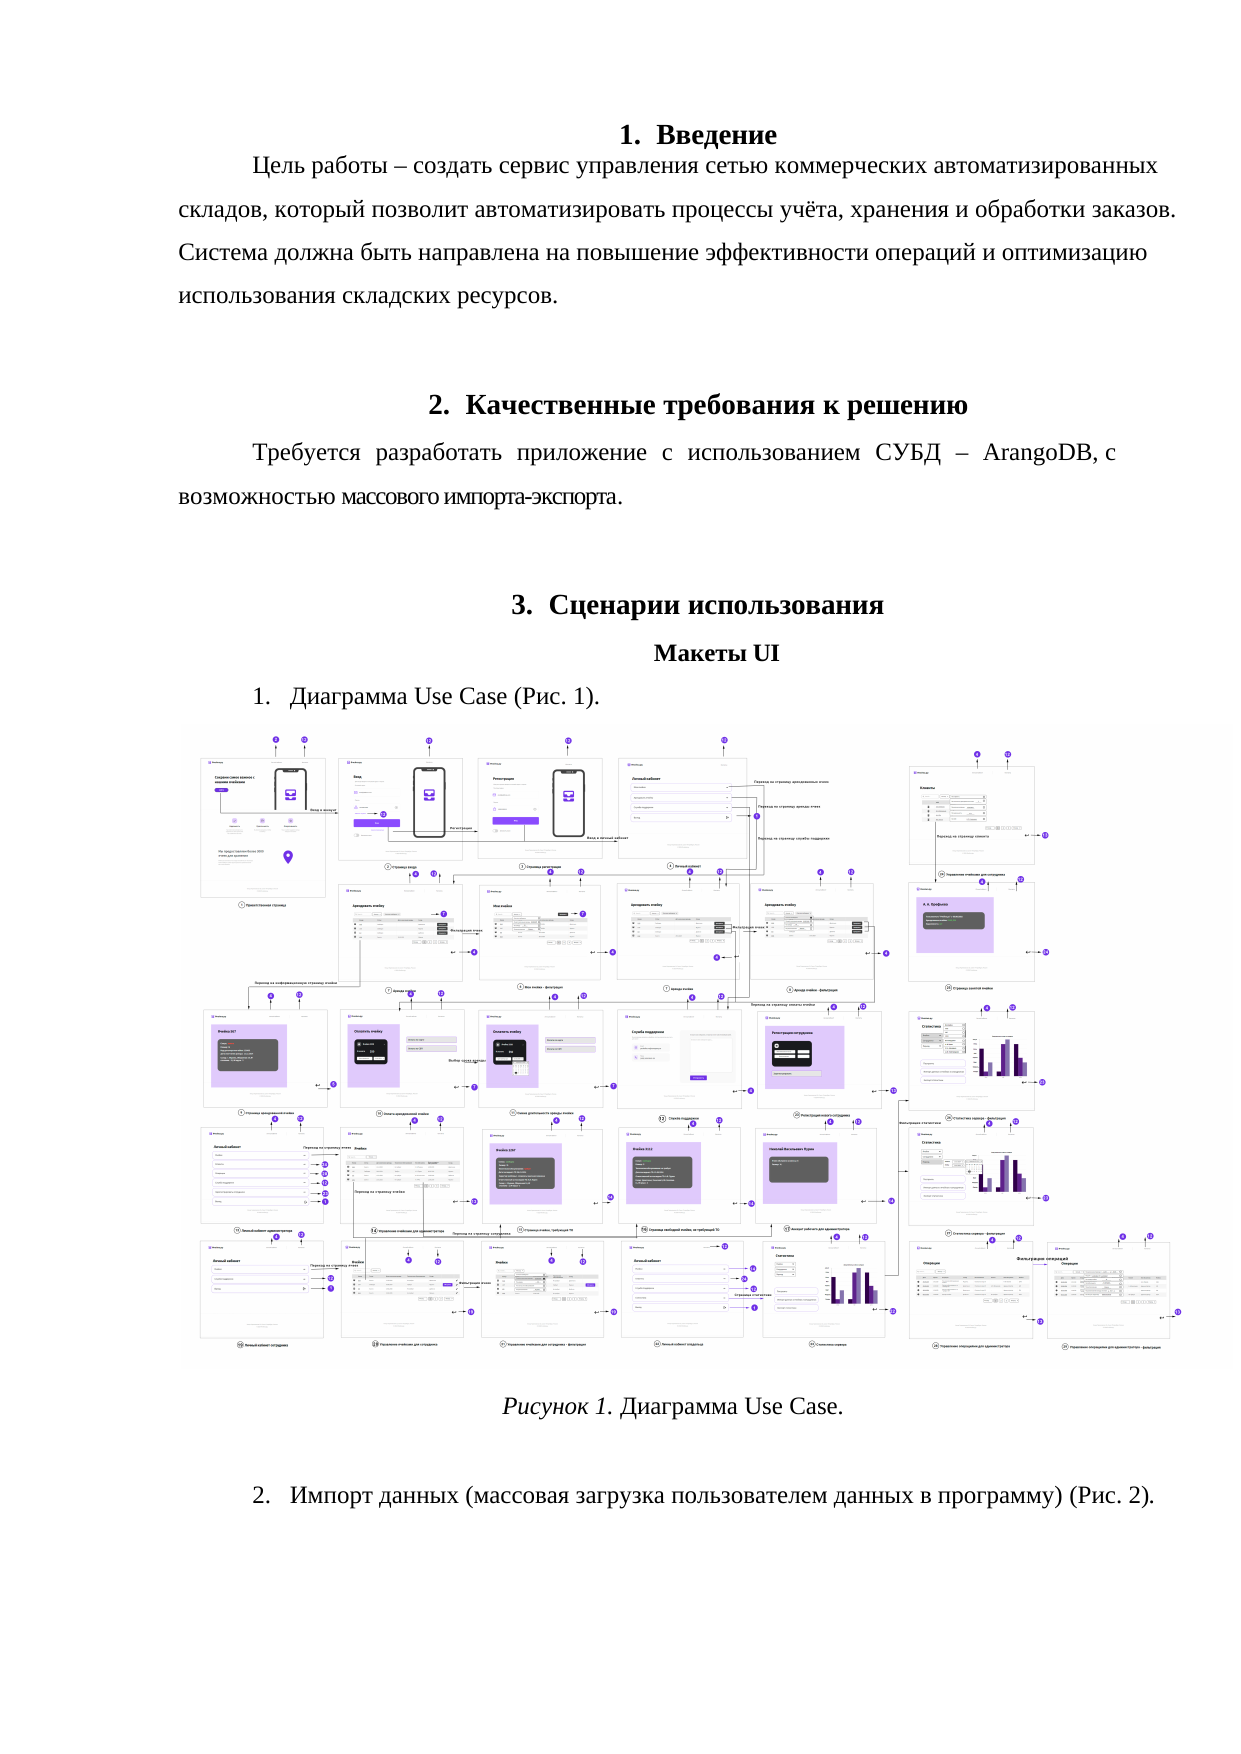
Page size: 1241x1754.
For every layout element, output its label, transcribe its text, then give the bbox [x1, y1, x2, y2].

list Импорт данных (массовая загрузка пользователем данных в программу) (Рис. 2). [252, 1480, 1211, 1509]
subtitle Сценарии использования [511, 587, 1211, 621]
subtitle Макеты UI [223, 638, 1211, 666]
subtitle Введение [619, 117, 1211, 151]
list Диаграмма Use Case (Рис. 1). [252, 681, 1211, 710]
subtitle Качественные требования к решению [428, 387, 1211, 421]
text Требуется разработать приложение с использованием СУБД – ArangoDB, с возможностью массового импорта-экспорта. [178, 437, 1211, 509]
text Цель работы – создать сервис управления сетью коммерческих автоматизированных складов, который позволит автоматизировать процессы учёта, хранения и обработки заказов. Система должна быть направлена на повышение эффективности операций и оптимизацию использования складских ресурсов. [178, 151, 1207, 309]
text Рисунок 1. Диаграмма Use Case. [223, 1391, 1122, 1420]
